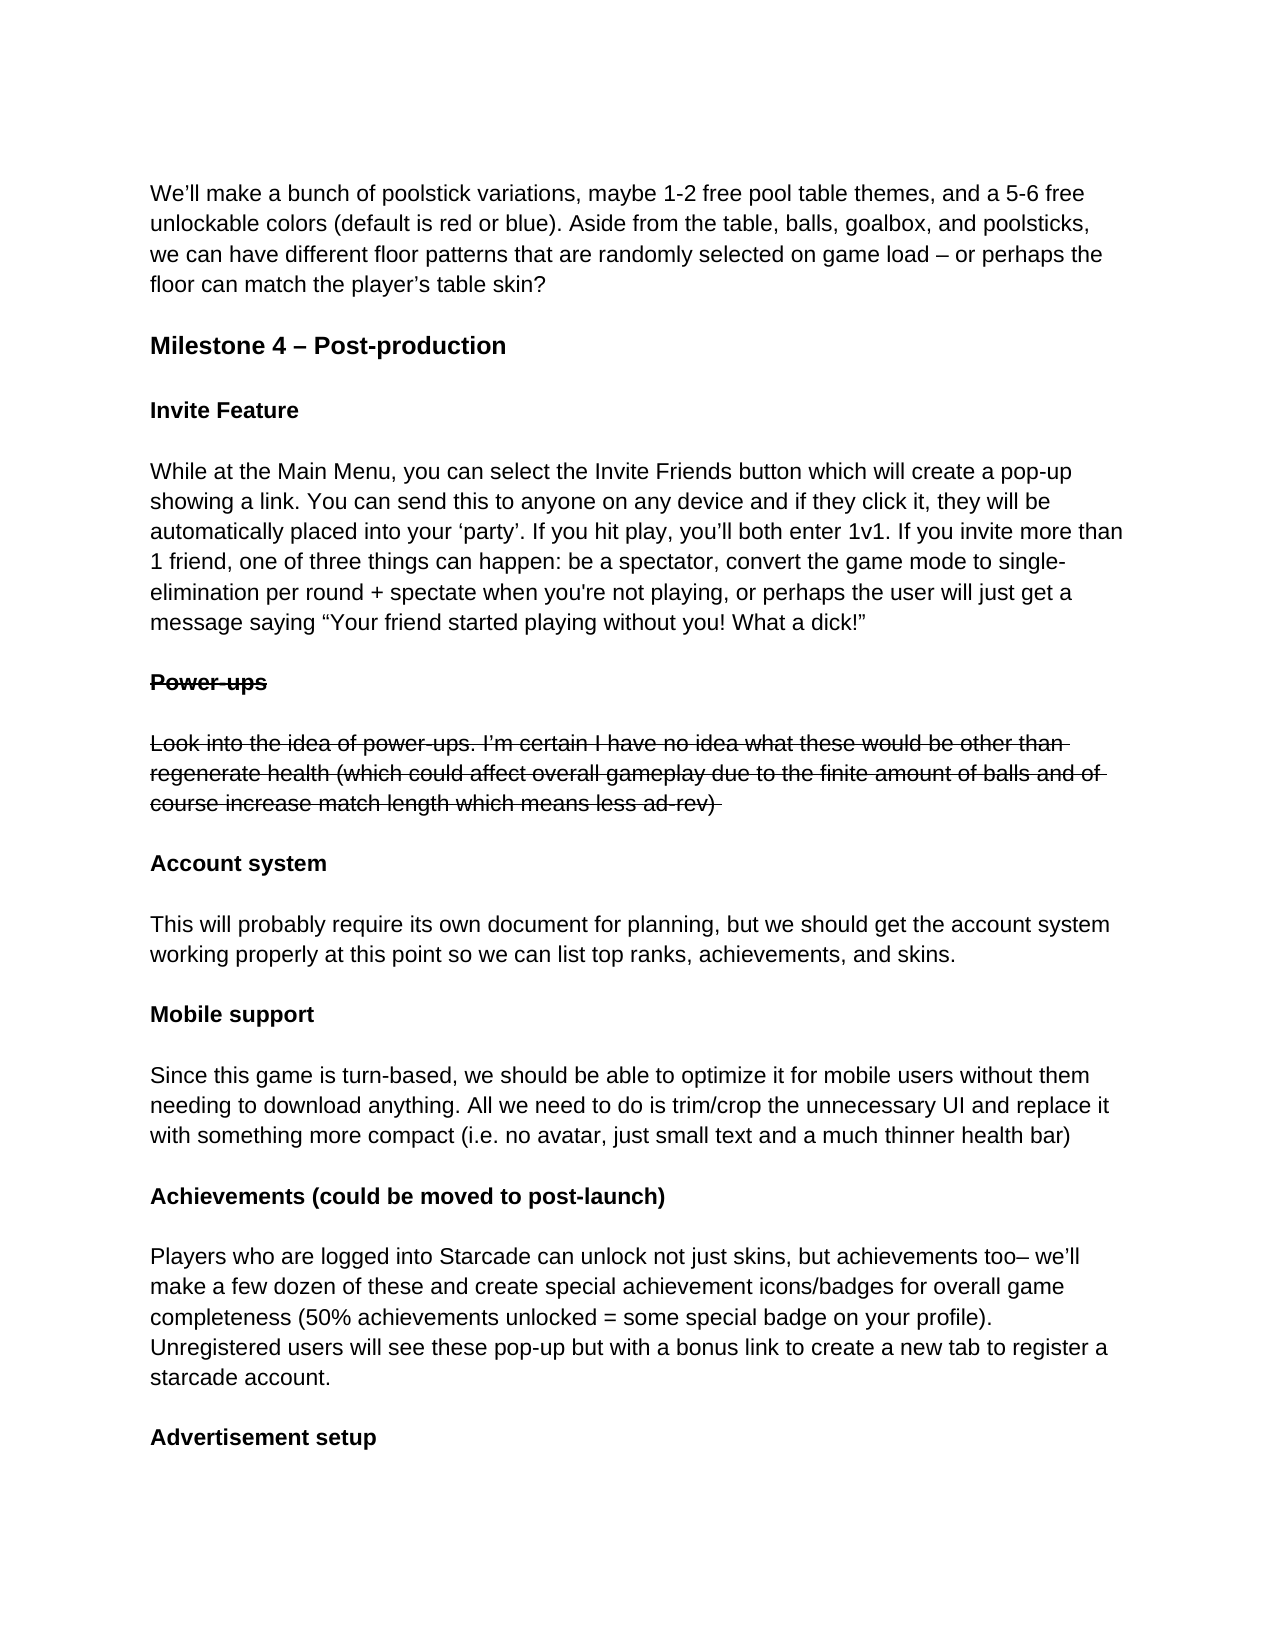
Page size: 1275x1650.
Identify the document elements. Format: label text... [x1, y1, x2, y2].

text While at the Main Menu, you can select the Invite Friends button which will create a pop-up showing a link. You can send this to anyone on any device and if they click it, they will be automatically placed into your ‘party’. If you hit play, you’ll both enter 1v1. If you invite more than 1 friend, one of three things can happen: be a spectator, convert the game mode to single-elimination per round + spectate when you're not playing, or perhaps the user will just get a message saying “Your friend started playing without you! What a dick!” [150, 458, 1125, 635]
text This will probably require its own document for planning, but we should get the account system working properly at this point so we can list top ranks, achievements, and skins. [150, 911, 1125, 967]
text Players who are logged into Starcade can unlock not just skins, but achievements too– we’ll make a few dozen of these and create special achievement icons/badges for overall game completeness (50% achievements unlocked = some special badge on your profile). Unregistered users will see these pop-up but with a bonus link to create a new tab to register a starcade account. [150, 1243, 1125, 1390]
text We’ll make a bunch of poolstick variations, maybe 1-2 free pool table themes, and a 5-6 free unlockable colors (default is red or blue). Aside from the table, balls, goalbox, and poolsticks, we can have different floor patterns that are randomly selected on game load – or perhaps the floor can match the player’s table skin? [150, 180, 1125, 297]
text Achievements (could be moved to post-launch) [150, 1183, 1125, 1209]
text Power-ups [150, 669, 1125, 696]
text Mobile support [150, 1001, 1125, 1028]
text Look into the idea of power-ups. I’m certain I have no idea what these would be other than regenerate health (which could affect overall gameplay due to the finite amount of balls and of course increase match length which means less ad-rev) [150, 729, 1125, 816]
text Milestone 4 – Post-production [150, 331, 1125, 360]
text Since this game is turn-based, we should be able to optimize it for mobile users without them needing to download anything. All we need to do is trim/crop the unnecessary UI and replace it with something more compact (i.e. no avatar, just small text and a much thinner health bar) [150, 1062, 1125, 1149]
text Account system [150, 850, 1125, 877]
text Invite Feature [150, 397, 1125, 424]
text Advertisement setup [150, 1424, 1125, 1451]
